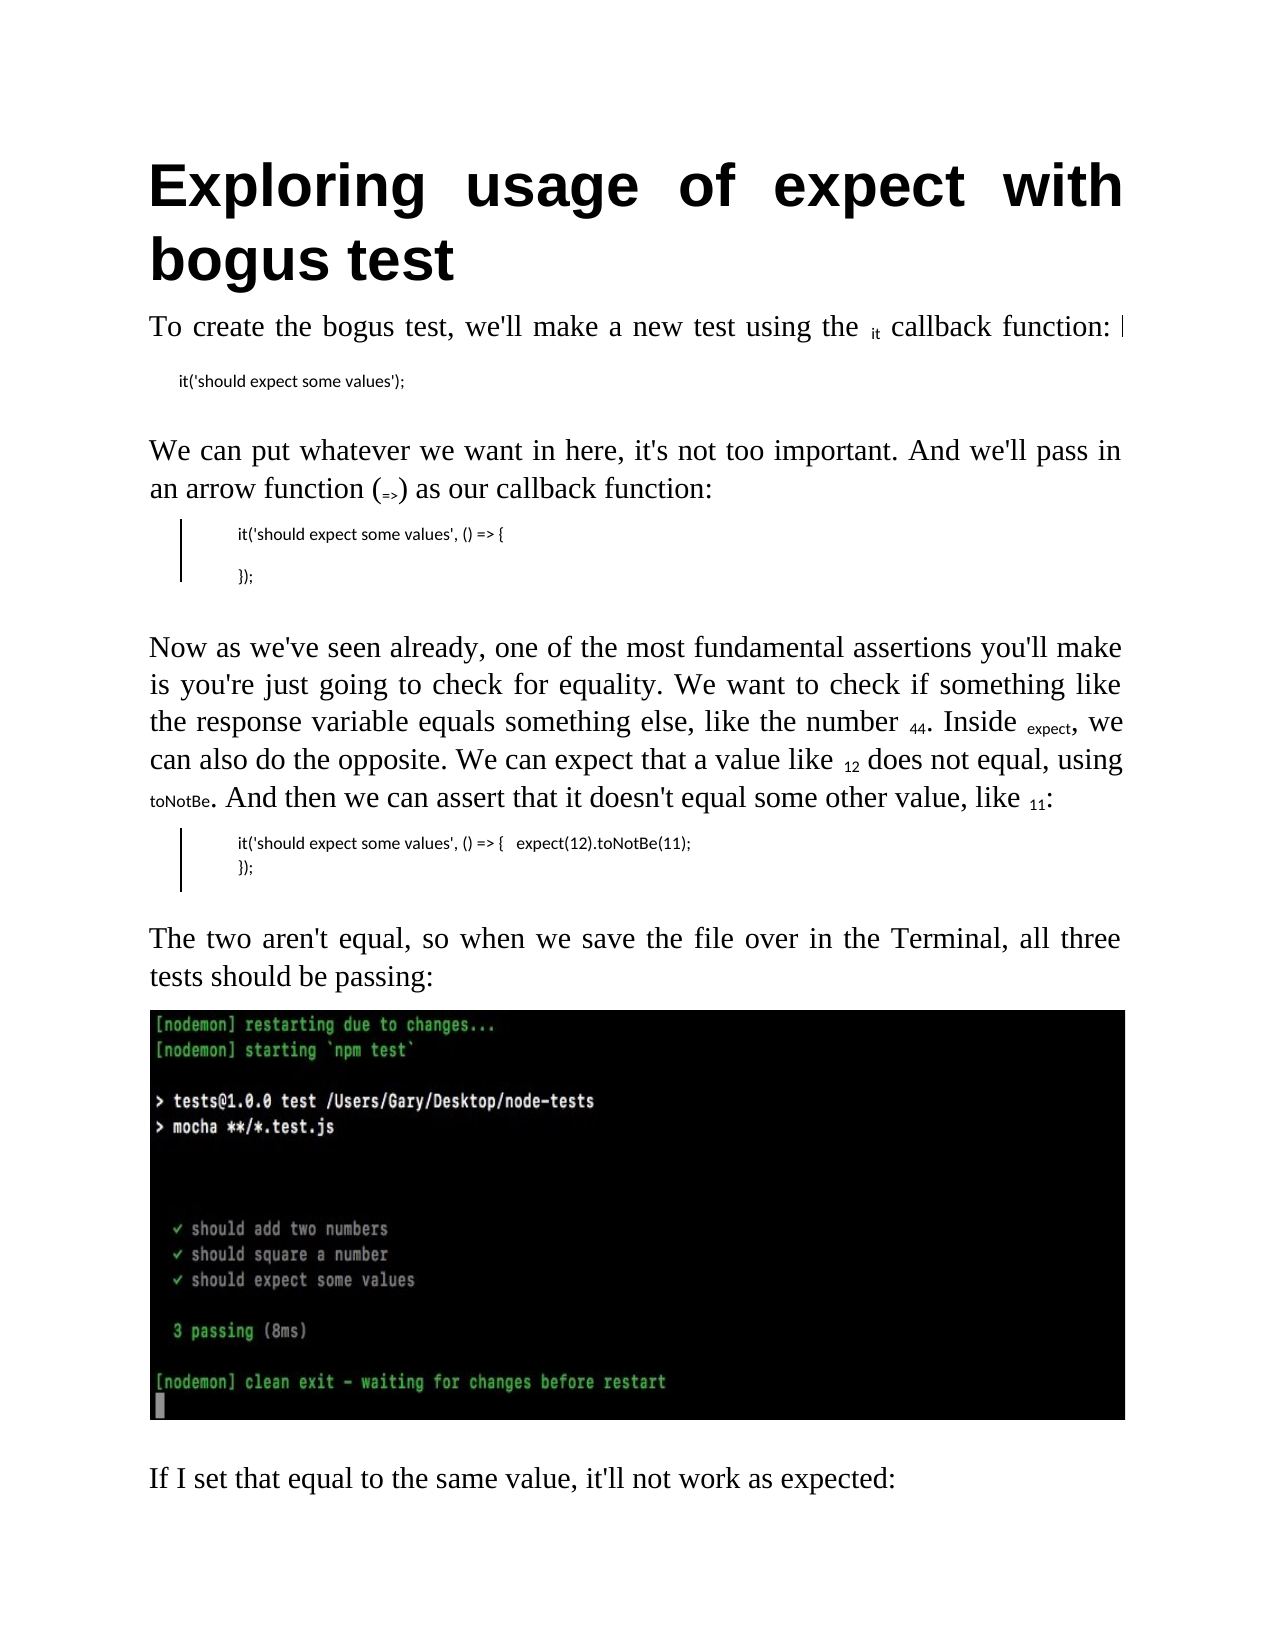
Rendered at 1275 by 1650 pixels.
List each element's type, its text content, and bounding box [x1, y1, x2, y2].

text }); [187, 565, 695, 586]
text Now as we've seen already, one of the most fundamental assertions you'll make is you're just going to check for equality. We want to check if something like the response variable equals something else, like the number 44. Inside expect, we can also do the opposite. We can expect that a value like 12 does not equal, using toNotBe. And then we can assert that it doesn't equal some other value, like 11: [148, 629, 1123, 814]
picture [150, 1010, 1125, 1420]
text Exploring usage of expect with bogus test [148, 150, 1125, 293]
text The two aren't equal, so when we save the file over in the Terminal, all three tests should be passing: [148, 921, 1123, 993]
text If I set that equal to the same value, it'll not work as expected: [148, 1460, 1123, 1495]
text We can put whatever we want in here, it's not too important. And we'll pass in an arrow function (=>) as our callback function: [148, 433, 1123, 505]
text }); [187, 857, 695, 878]
text To create the bogus test, we'll make a new test using the it callback function: it('should expect some values'); [148, 308, 1123, 391]
text it('should expect some values', () => { [187, 523, 695, 545]
text it('should expect some values', () => { expect(12).toNotBe(11); [187, 832, 695, 854]
